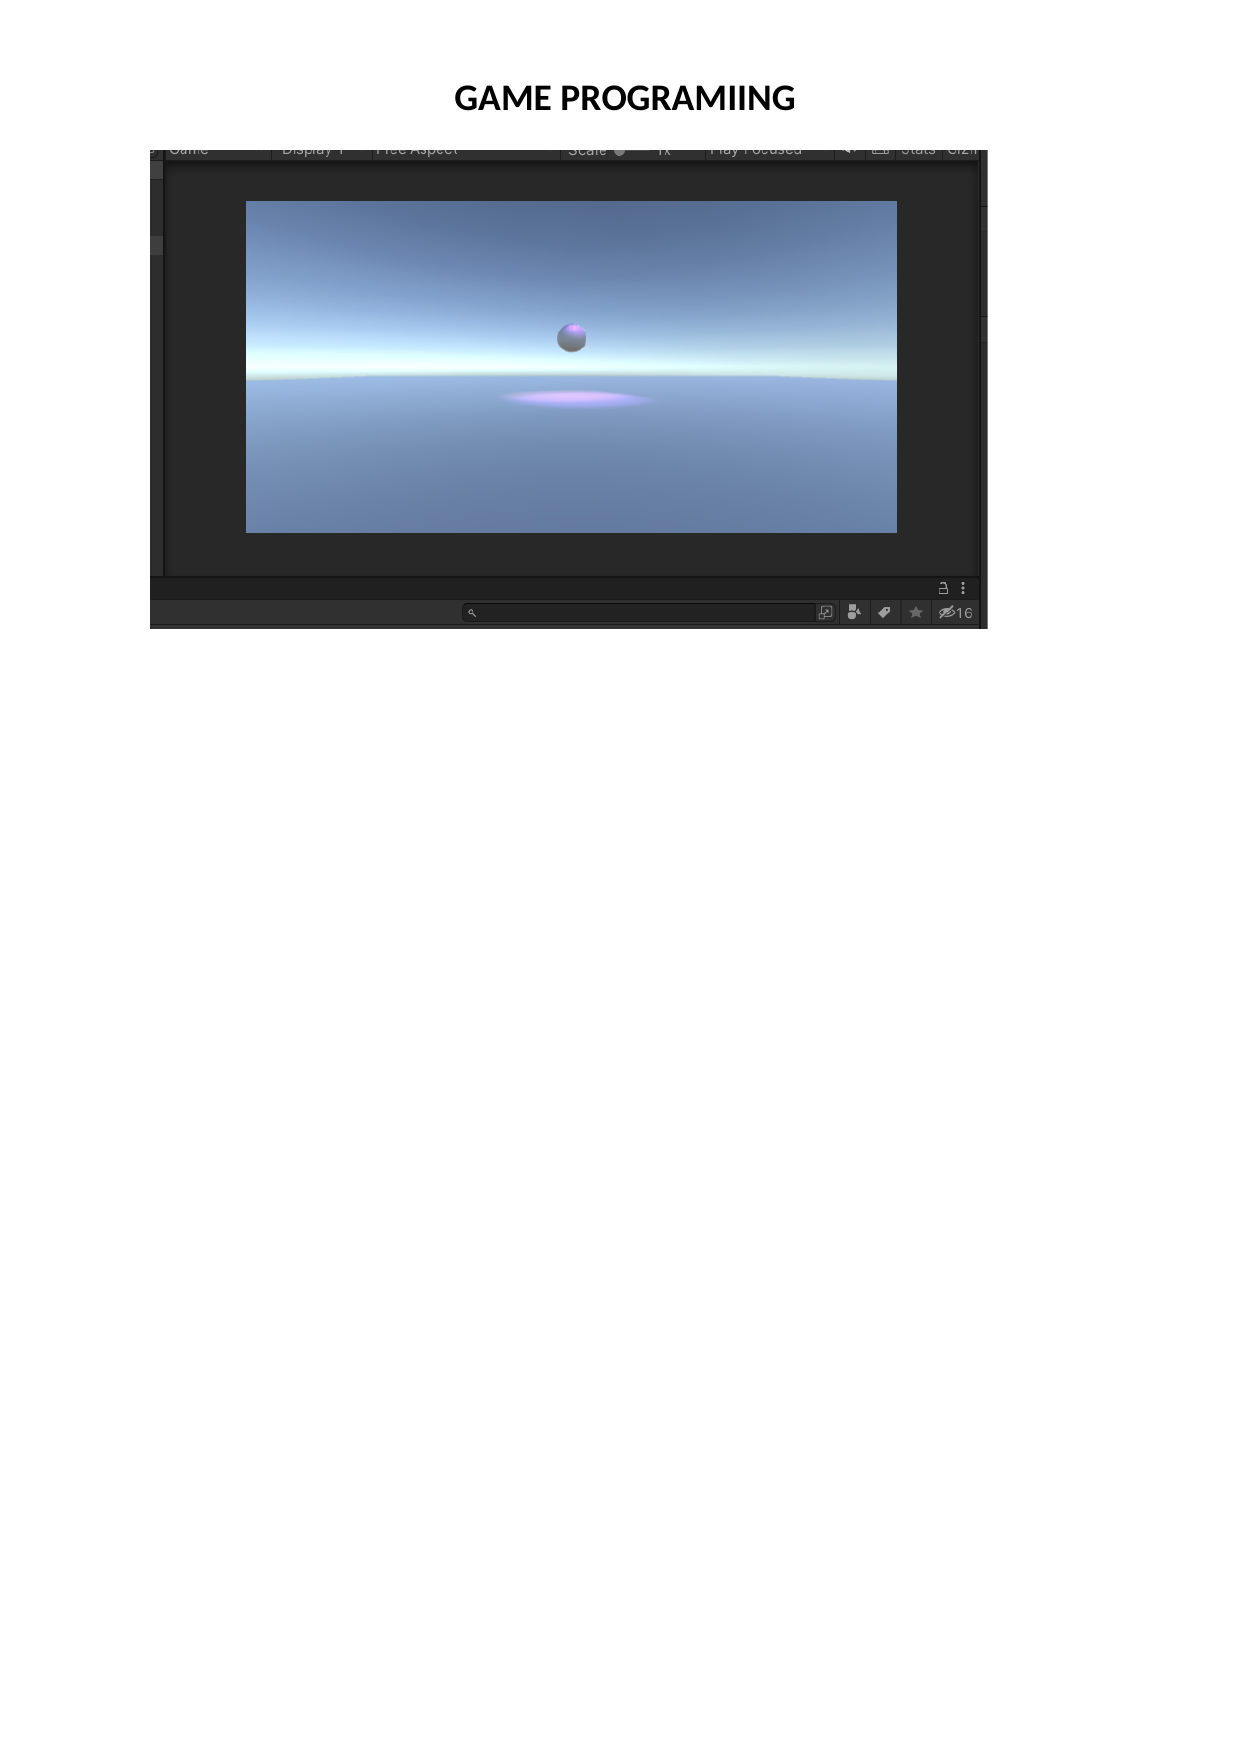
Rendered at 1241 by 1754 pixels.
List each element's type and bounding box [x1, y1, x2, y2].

picture [150, 150, 988, 629]
